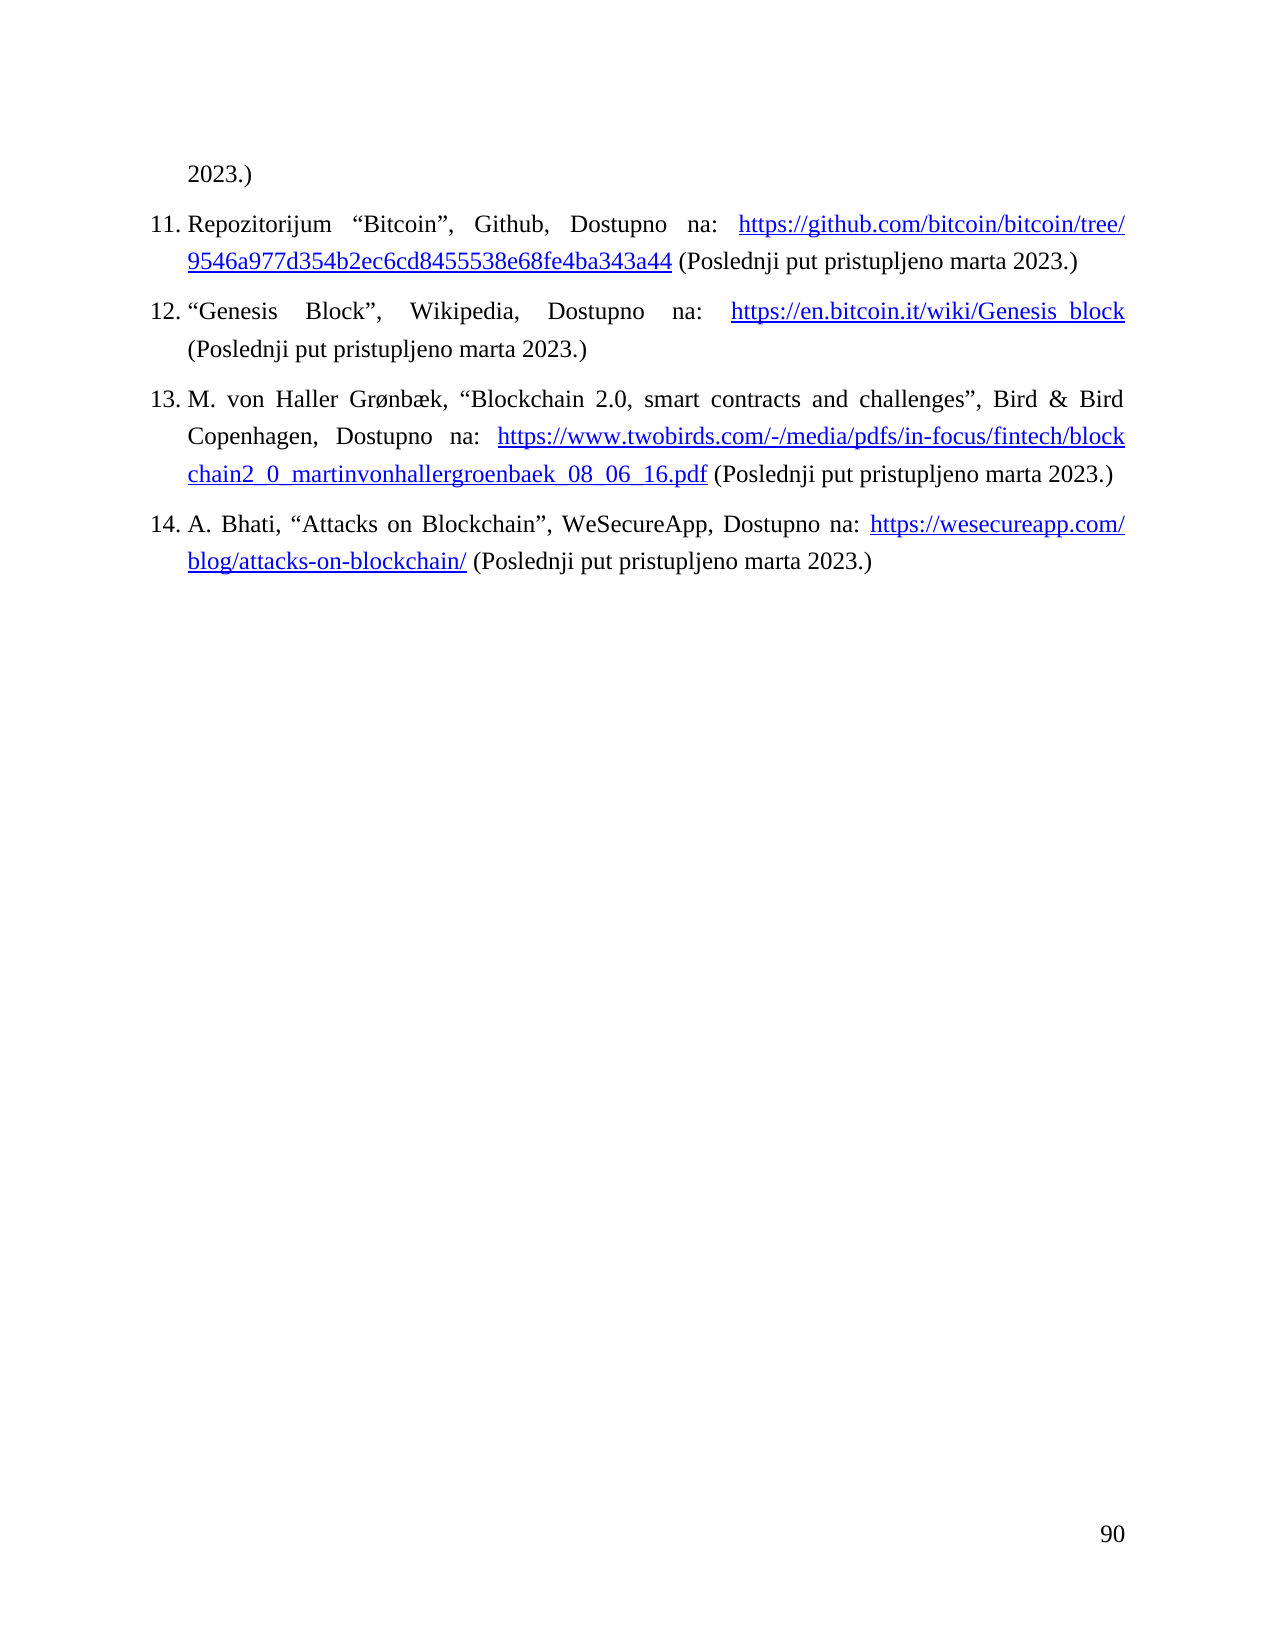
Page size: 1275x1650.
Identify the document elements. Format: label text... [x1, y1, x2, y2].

list “Genesis Block”, Wikipedia, Dostupno na: https://en.bitcoin.it/wiki/Genesis_block (Poslednji put pristupljeno marta 2023.) [150, 287, 1125, 362]
list M. von Haller Grønbæk, “Blockchain 2.0, smart contracts and challenges”, Bird & Bird Copenhagen, Dostupno na: https://www.twobirds.com/-/media/pdfs/in-focus/fintech/block chain2_0_martinvonhallergroenbaek_08_06_16.pdf (Poslednji put pristupljeno marta 2023.) [150, 375, 1125, 487]
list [150, 150, 1125, 187]
list Repozitorijum “Bitcoin”, Github, Dostupno na: https://github.com/bitcoin/bitcoin/tree/ 9546a977d354b2ec6cd8455538e68fe4ba343a44 (Poslednji put pristupljeno marta 2023.) [150, 200, 1125, 275]
list A. Bhati, “Attacks on Blockchain”, WeSecureApp, Dostupno na: https://wesecureapp.com/ blog/attacks-on-blockchain/ (Poslednji put pristupljeno marta 2023.) [150, 500, 1125, 575]
